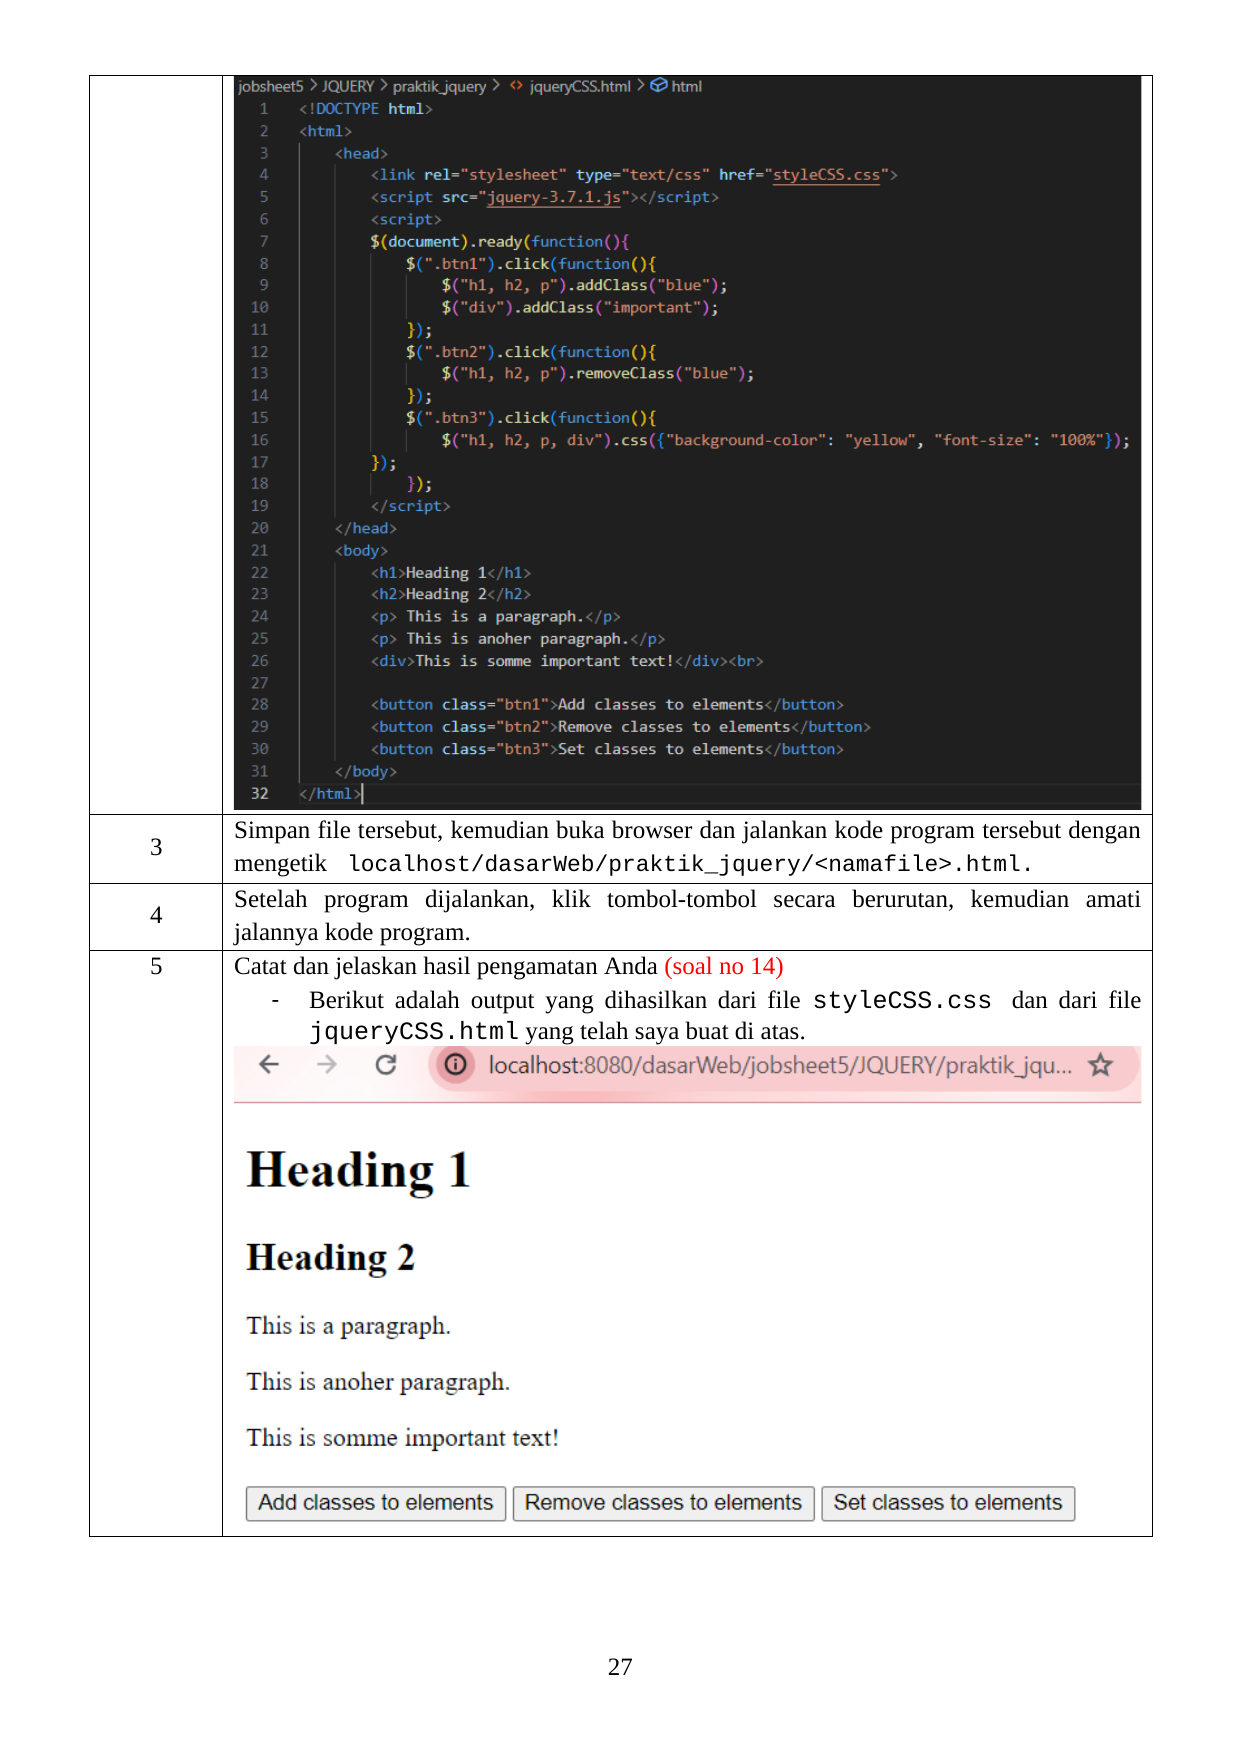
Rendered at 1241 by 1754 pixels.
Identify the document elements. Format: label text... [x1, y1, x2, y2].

table_cell 5 [90, 951, 222, 1536]
picture [233, 76, 1142, 810]
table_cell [223, 76, 1152, 814]
table_cell 3 [90, 815, 222, 883]
table_cell 2 [90, 76, 222, 814]
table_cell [223, 951, 1152, 1536]
table_cell Setelah program dijalankan, klik tombol-tombol secara berurutan, kemudian amati jalannya kode program. [223, 884, 1152, 950]
table_cell Simpan file tersebut, kemudian buka browser dan jalankan kode program tersebut dengan mengetik localhost/dasarWeb/praktik_jquery/<namafile>.html. [223, 815, 1152, 883]
table_cell 4 [90, 884, 222, 950]
picture [233, 1046, 1142, 1532]
